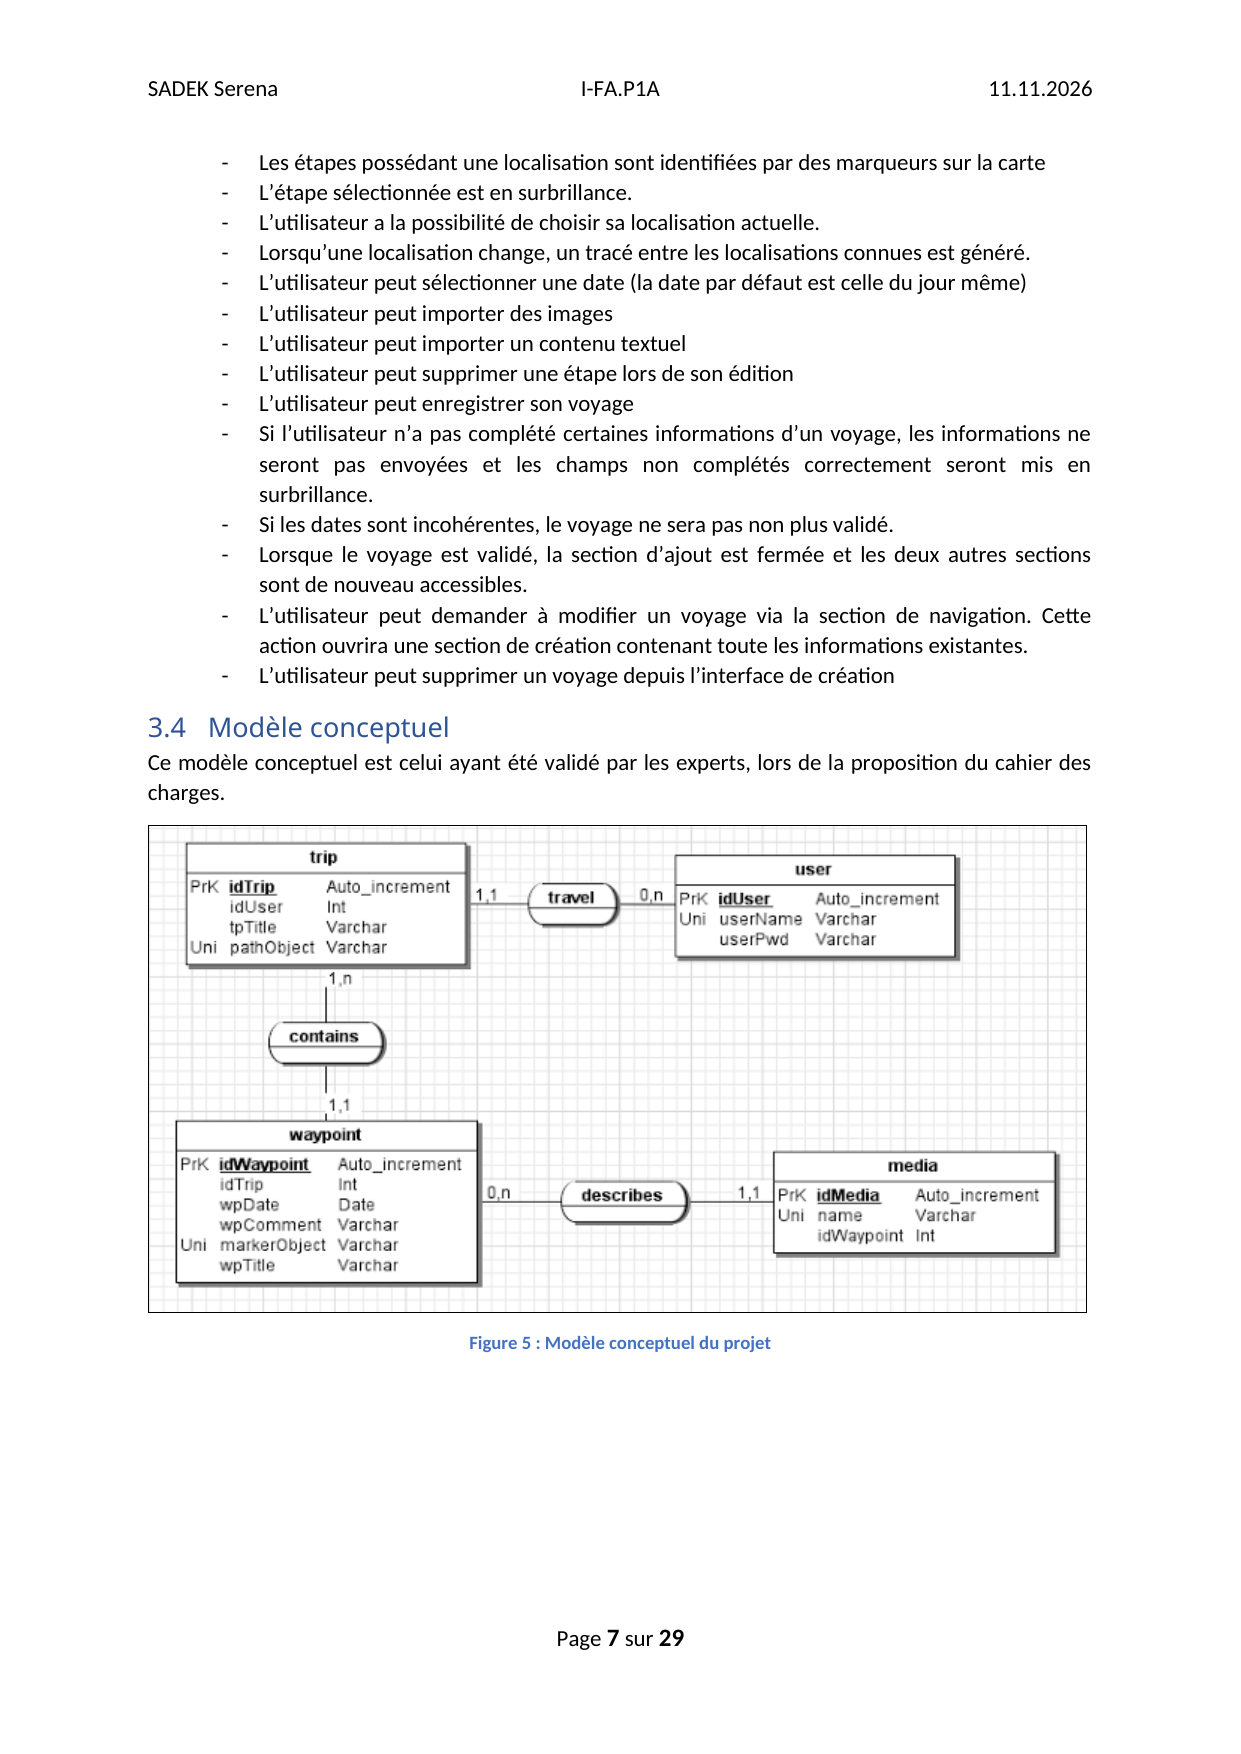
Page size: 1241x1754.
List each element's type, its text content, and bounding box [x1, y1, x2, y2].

list L’utilisateur peut demander à modifier un voyage via la section de navigation. Cette action ouvrira une section de création contenant toute les informations existantes. [221, 601, 1093, 659]
picture [149, 826, 1086, 1312]
list L’étape sélectionnée est en surbrillance. [221, 178, 1093, 206]
text Figure 5 : Modèle conceptuel du projet [148, 1331, 1093, 1354]
list L’utilisateur peut importer des images [221, 299, 1093, 327]
list Lorsque le voyage est validé, la section d’ajout est fermée et les deux autres sections sont de nouveau accessibles. [221, 540, 1093, 598]
list L’utilisateur peut enregistrer son voyage [221, 389, 1093, 417]
list L’utilisateur peut supprimer un voyage depuis l’interface de création [221, 661, 1093, 689]
list Si les dates sont incohérentes, le voyage ne sera pas non plus validé. [221, 510, 1093, 538]
list Si l’utilisateur n’a pas complété certaines informations d’un voyage, les informations ne seront pas envoyées et les champs non complétés correctement seront mis en surbrillance. [221, 419, 1093, 508]
list Lorsqu’une localisation change, un tracé entre les localisations connues est généré. [221, 238, 1093, 266]
list L’utilisateur peut importer un contenu textuel [221, 329, 1093, 357]
list L’utilisateur a la possibilité de choisir sa localisation actuelle. [221, 208, 1093, 236]
list L’utilisateur peut supprimer une étape lors de son édition [221, 359, 1093, 387]
text Ce modèle conceptuel est celui ayant été validé par les experts, lors de la proposition du cahier des charges. [148, 748, 1093, 806]
list L’utilisateur peut sélectionner une date (la date par défaut est celle du jour même) [221, 268, 1093, 296]
list Les étapes possédant une localisation sont identifiées par des marqueurs sur la carte [221, 148, 1093, 176]
subtitle Modèle conceptuel [148, 708, 1093, 745]
